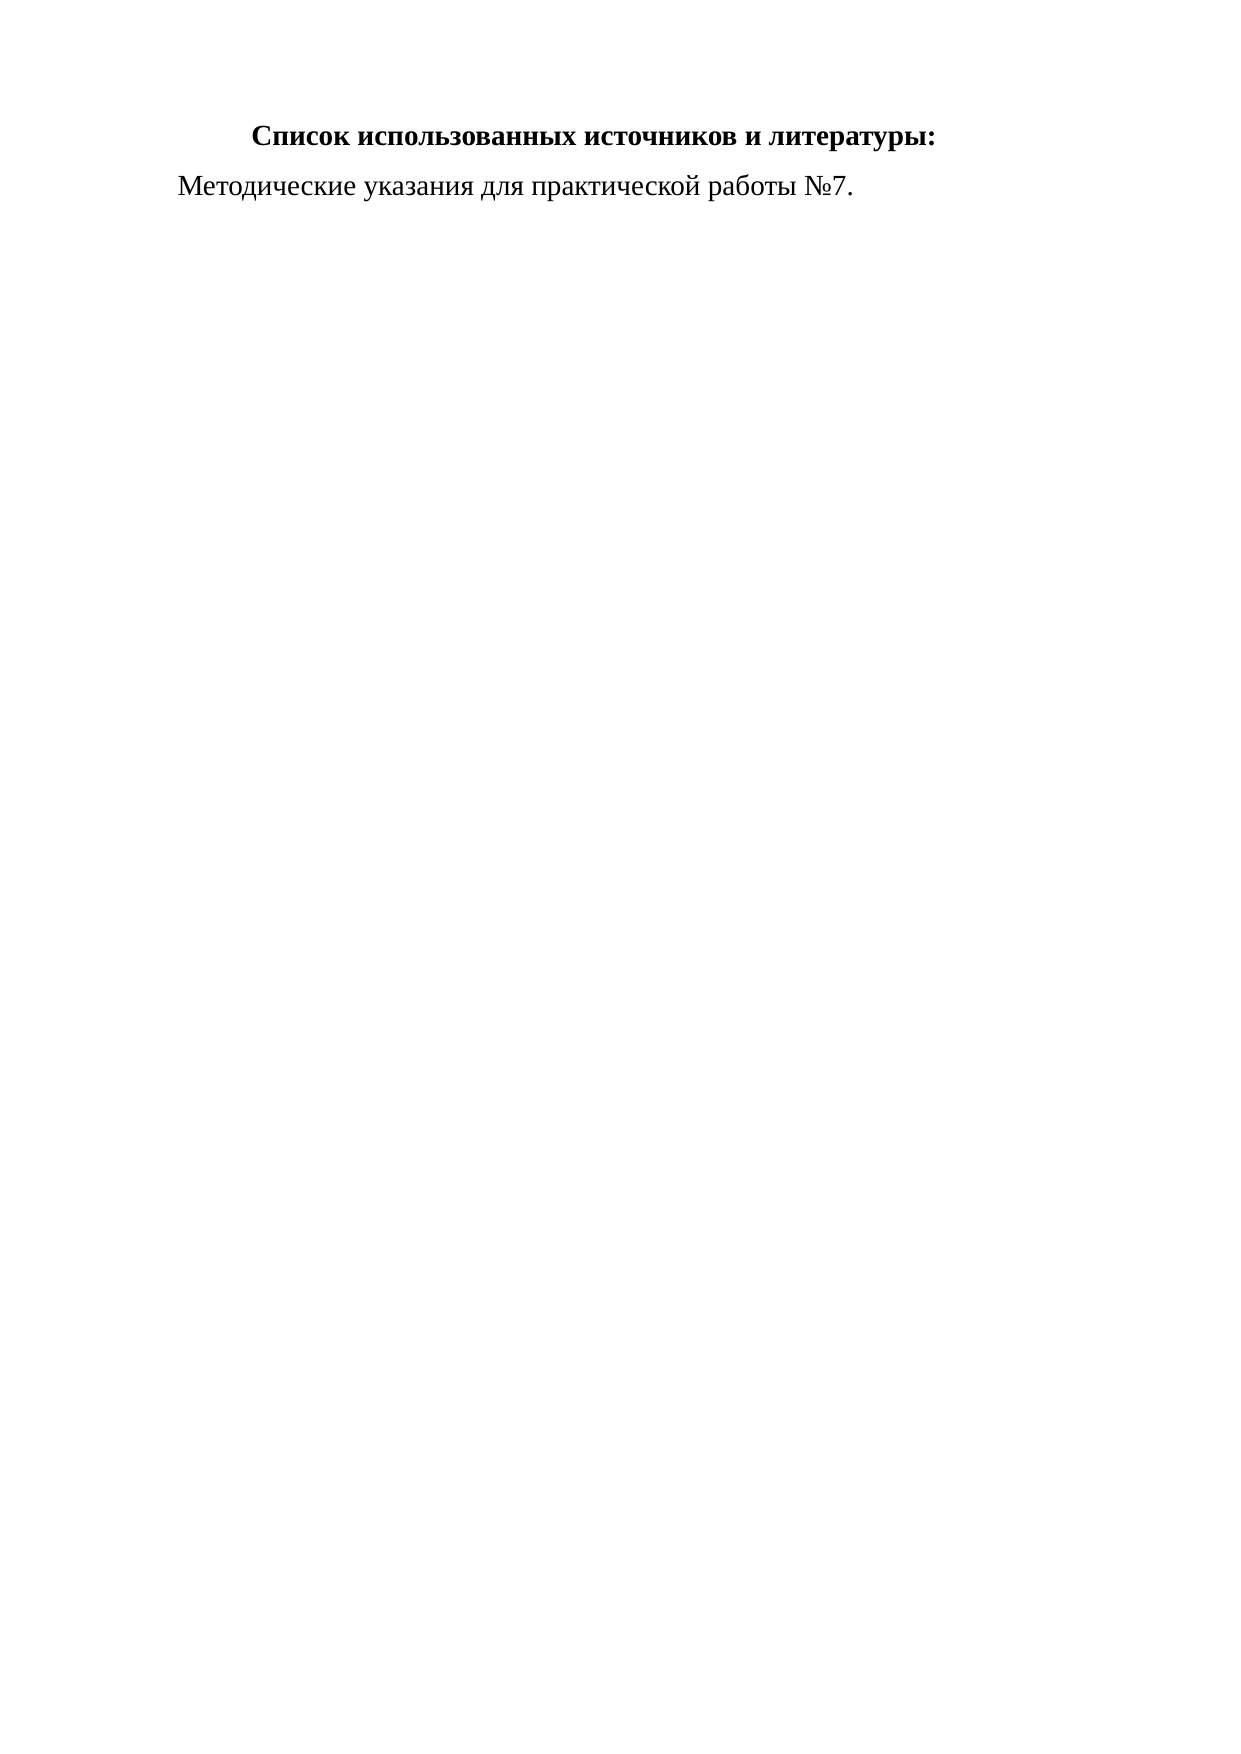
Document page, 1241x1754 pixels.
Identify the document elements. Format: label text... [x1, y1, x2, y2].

text Методические указания для практической работы №7. [177, 168, 1152, 202]
text Список использованных источников и литературы: [177, 118, 1152, 152]
